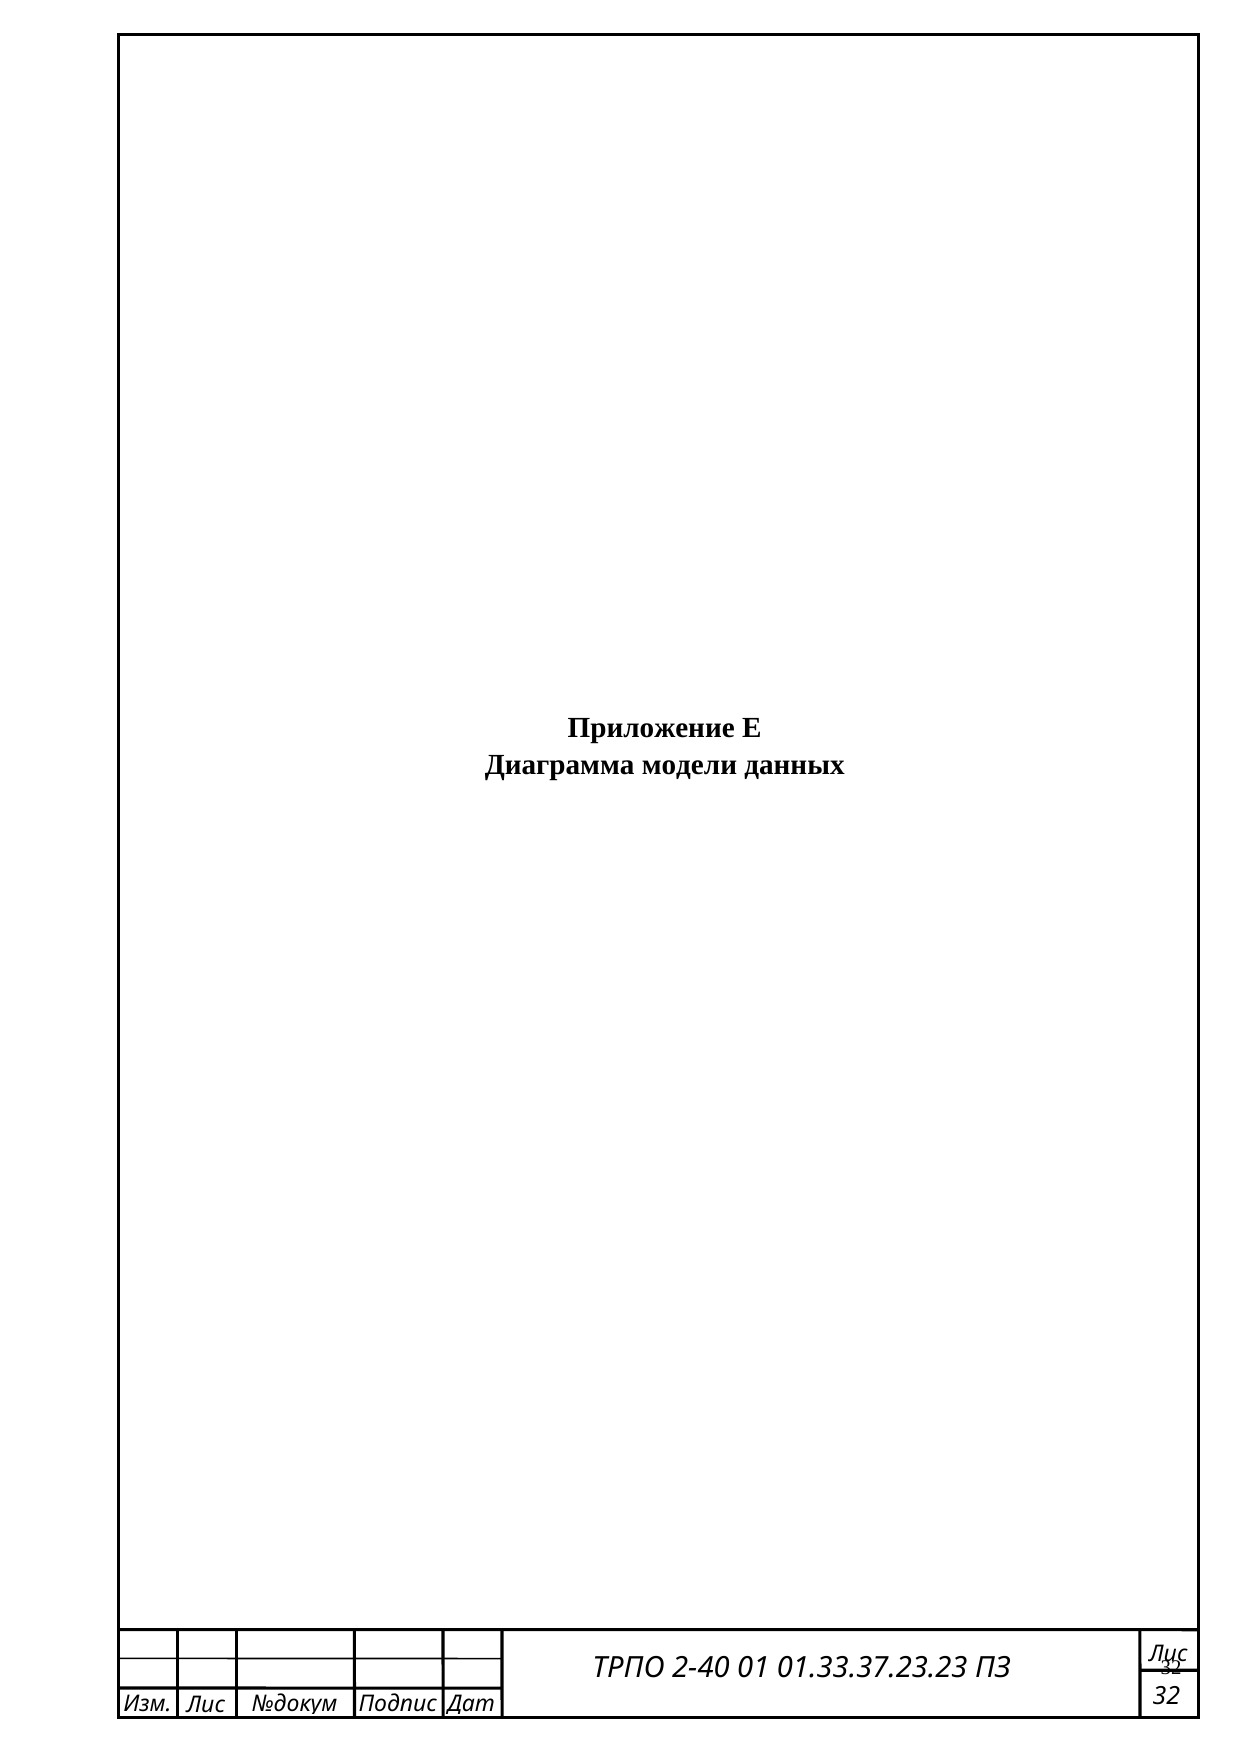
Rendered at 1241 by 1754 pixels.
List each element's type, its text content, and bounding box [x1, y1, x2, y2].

subtitle Диаграмма модели данных [148, 745, 1181, 782]
subtitle Приложение Е [148, 707, 1181, 745]
